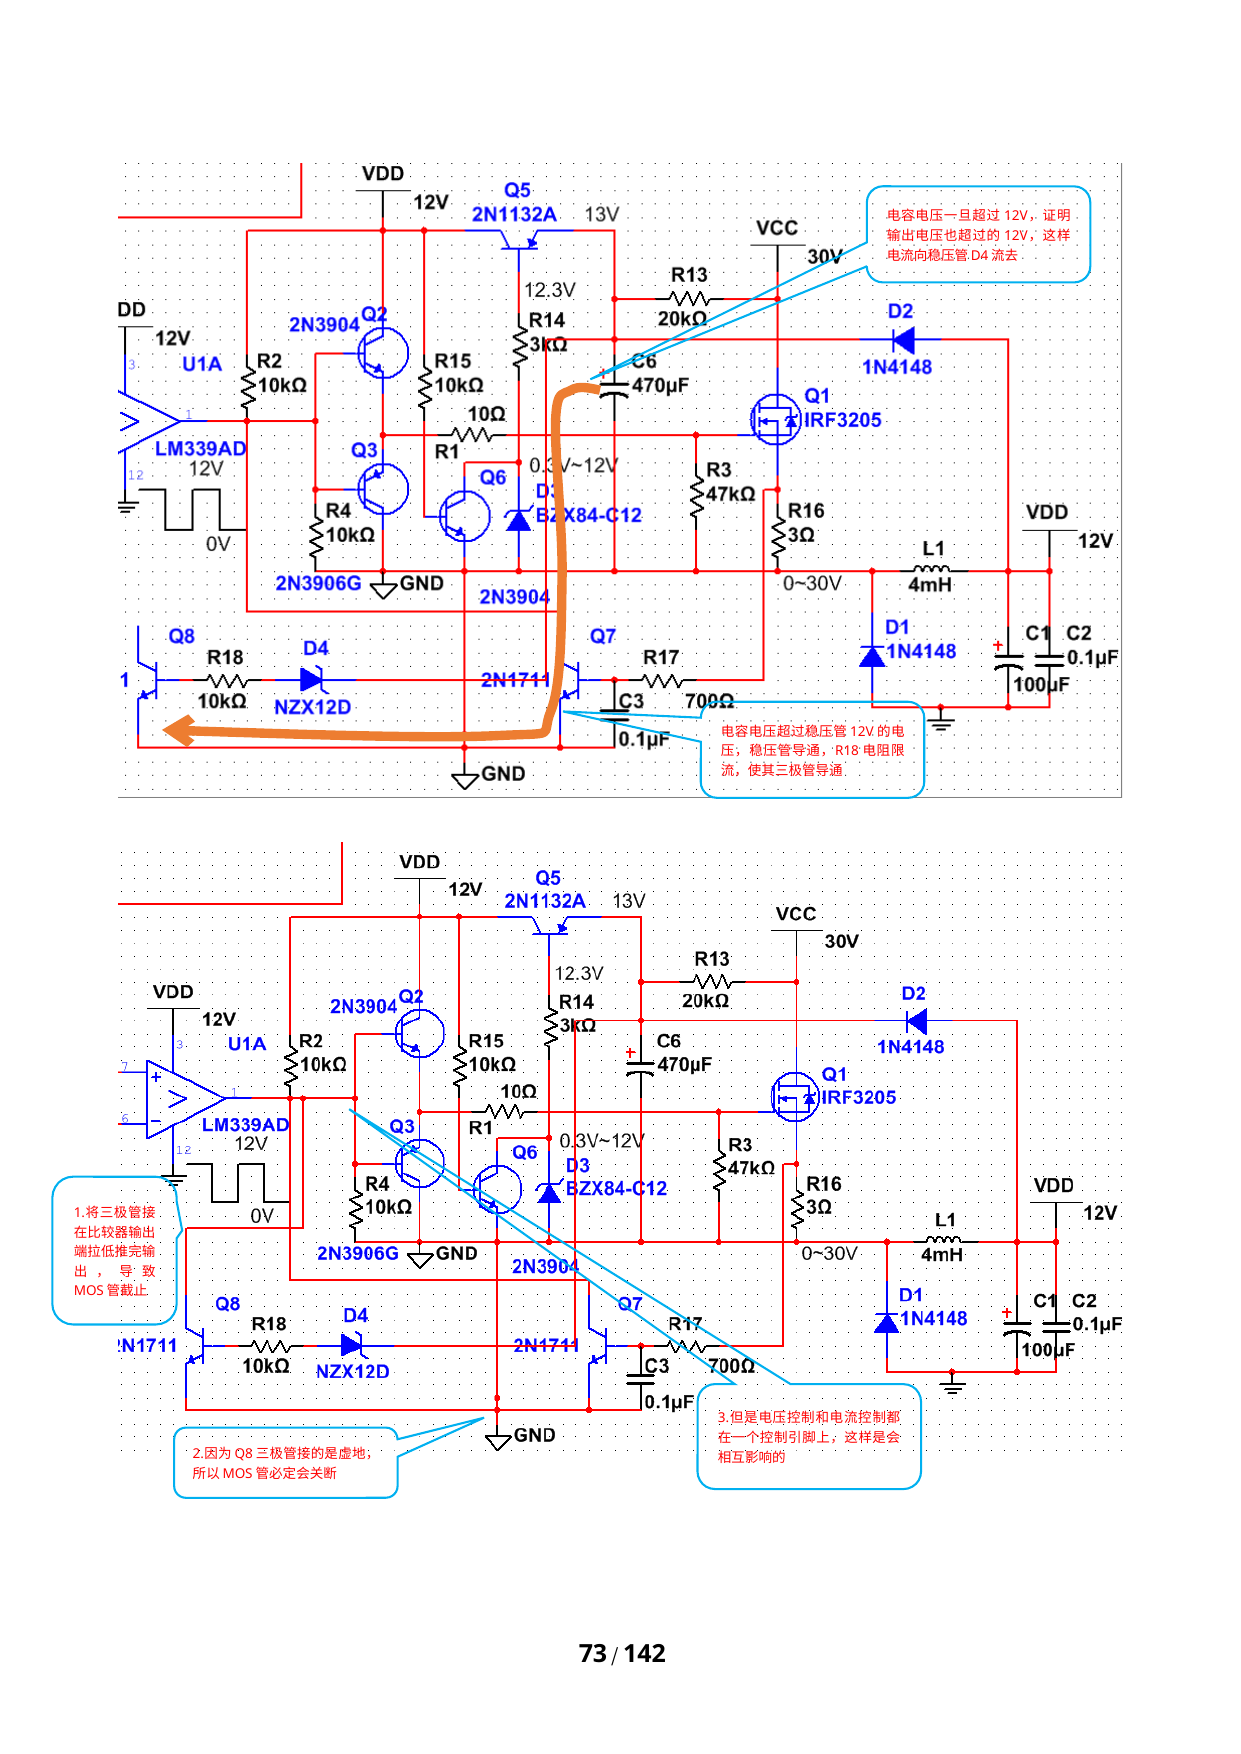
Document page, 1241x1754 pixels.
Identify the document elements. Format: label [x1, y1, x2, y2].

picture [118, 842, 1123, 1454]
picture [206, 1448, 215, 1454]
picture [176, 1426, 460, 1454]
picture [586, 703, 922, 796]
picture [414, 1152, 919, 1454]
picture [118, 1179, 180, 1323]
picture [118, 163, 1123, 798]
